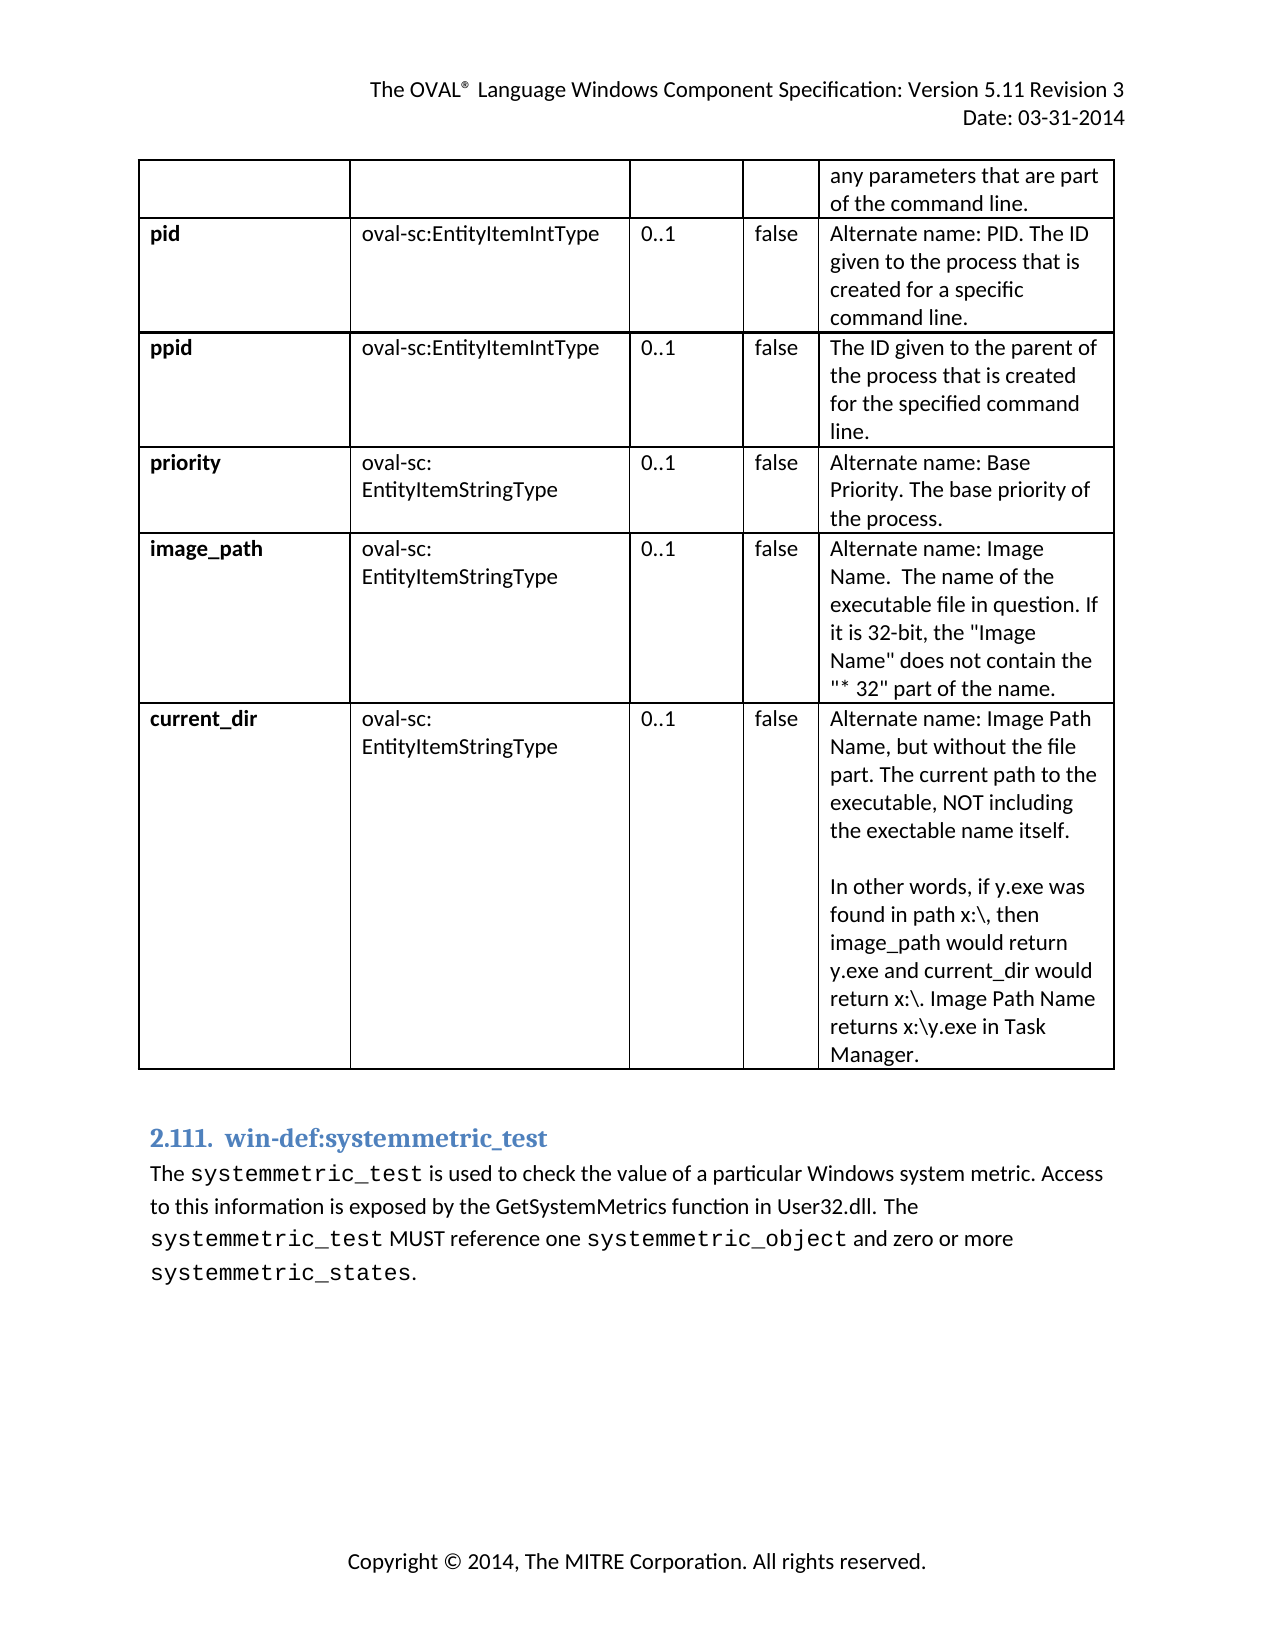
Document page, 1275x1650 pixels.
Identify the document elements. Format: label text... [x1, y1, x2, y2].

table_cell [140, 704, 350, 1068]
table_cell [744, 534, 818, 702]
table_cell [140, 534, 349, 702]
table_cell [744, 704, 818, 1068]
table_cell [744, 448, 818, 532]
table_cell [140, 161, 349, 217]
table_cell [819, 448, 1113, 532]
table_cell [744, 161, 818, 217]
text The systemmetric_test is used to check the value of a particular Windows system metric. Access to this information is exposed by the GetSystemMetrics function in User32.dll. The systemmetric_test MUST reference one systemmetric_object and zero or more systemmetric_states. [150, 1159, 1125, 1287]
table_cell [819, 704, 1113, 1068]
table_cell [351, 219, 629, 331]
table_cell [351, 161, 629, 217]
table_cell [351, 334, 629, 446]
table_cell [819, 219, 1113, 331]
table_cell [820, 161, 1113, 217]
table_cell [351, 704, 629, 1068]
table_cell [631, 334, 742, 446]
subtitle win-def:systemmetric_test [150, 1123, 1125, 1154]
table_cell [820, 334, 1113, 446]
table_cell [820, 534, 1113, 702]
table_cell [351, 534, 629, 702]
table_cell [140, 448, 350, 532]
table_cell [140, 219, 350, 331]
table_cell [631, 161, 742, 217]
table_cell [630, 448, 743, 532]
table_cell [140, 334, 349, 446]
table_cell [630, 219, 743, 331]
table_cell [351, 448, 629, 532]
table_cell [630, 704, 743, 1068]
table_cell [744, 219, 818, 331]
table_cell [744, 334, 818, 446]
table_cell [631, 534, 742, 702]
